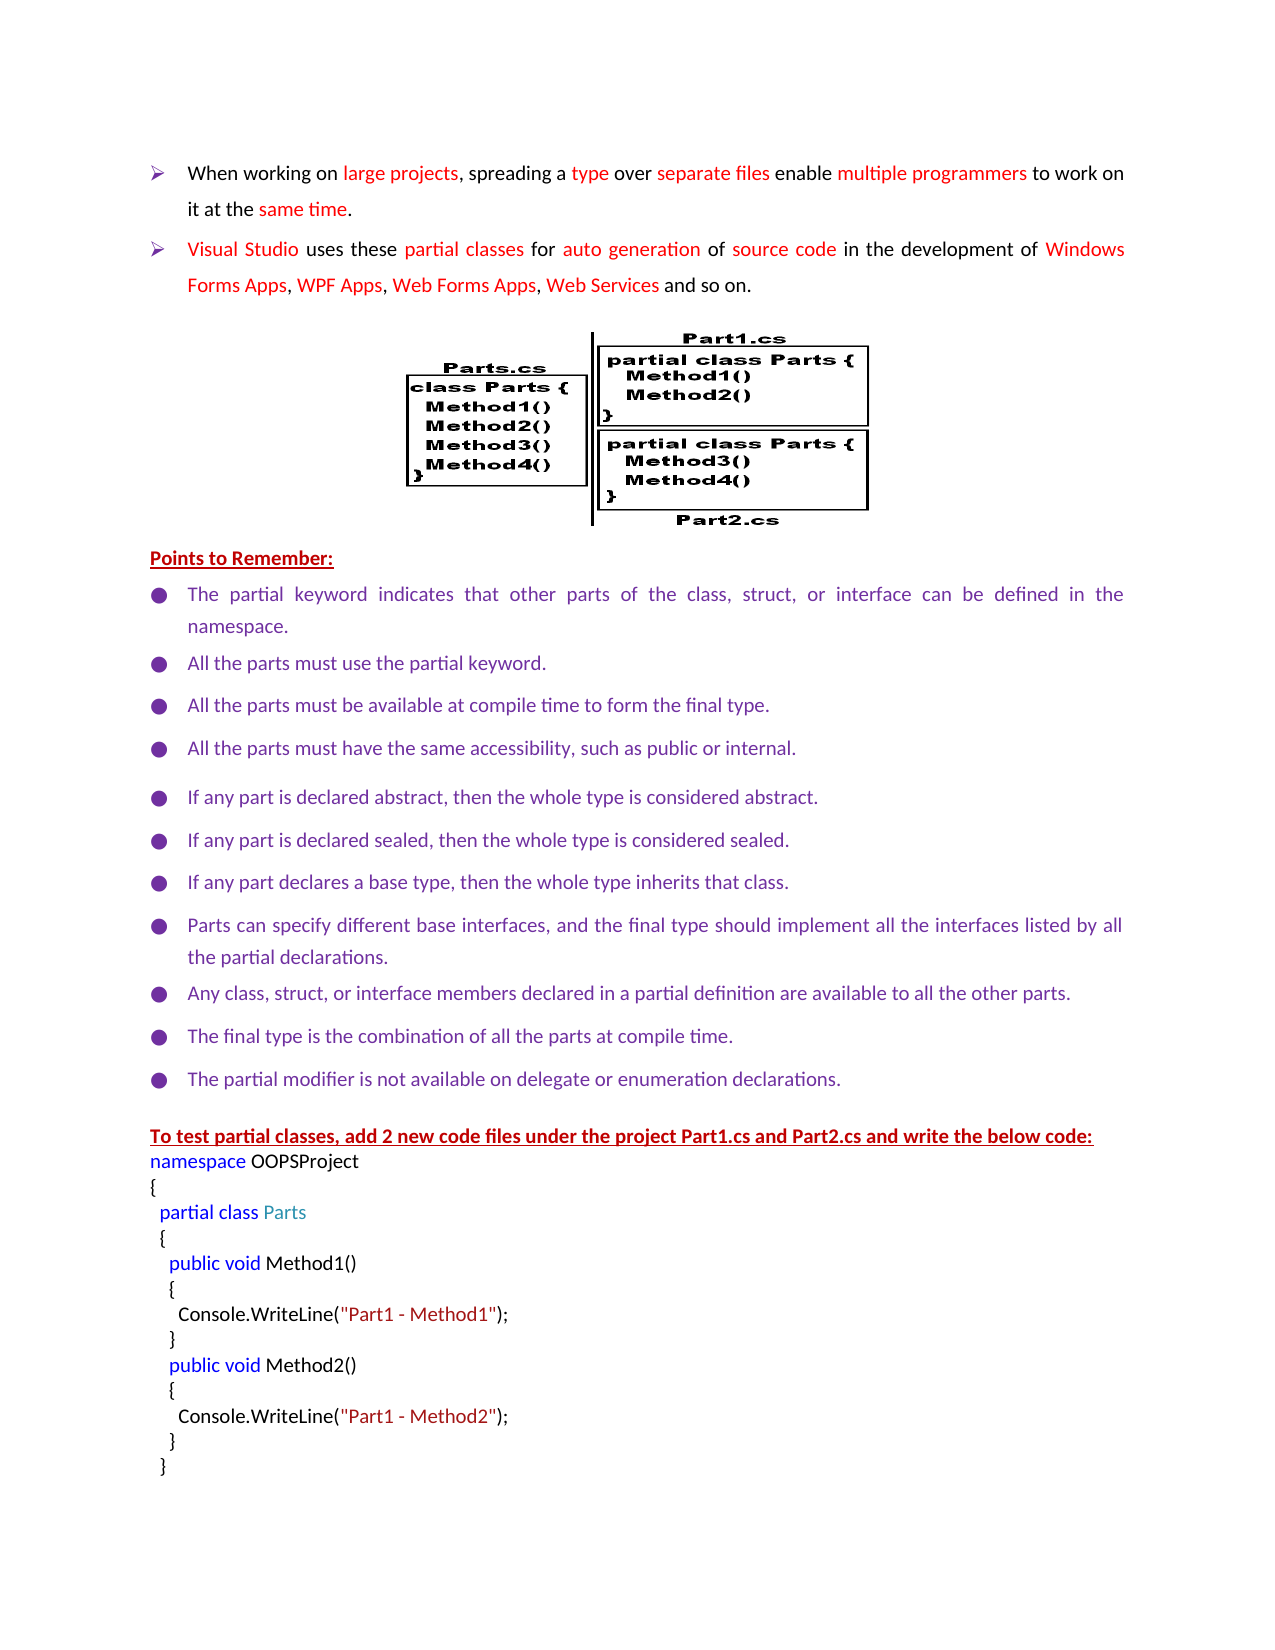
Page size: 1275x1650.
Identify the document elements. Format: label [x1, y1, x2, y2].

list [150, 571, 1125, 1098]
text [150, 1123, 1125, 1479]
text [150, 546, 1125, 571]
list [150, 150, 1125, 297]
picture [406, 330, 870, 526]
